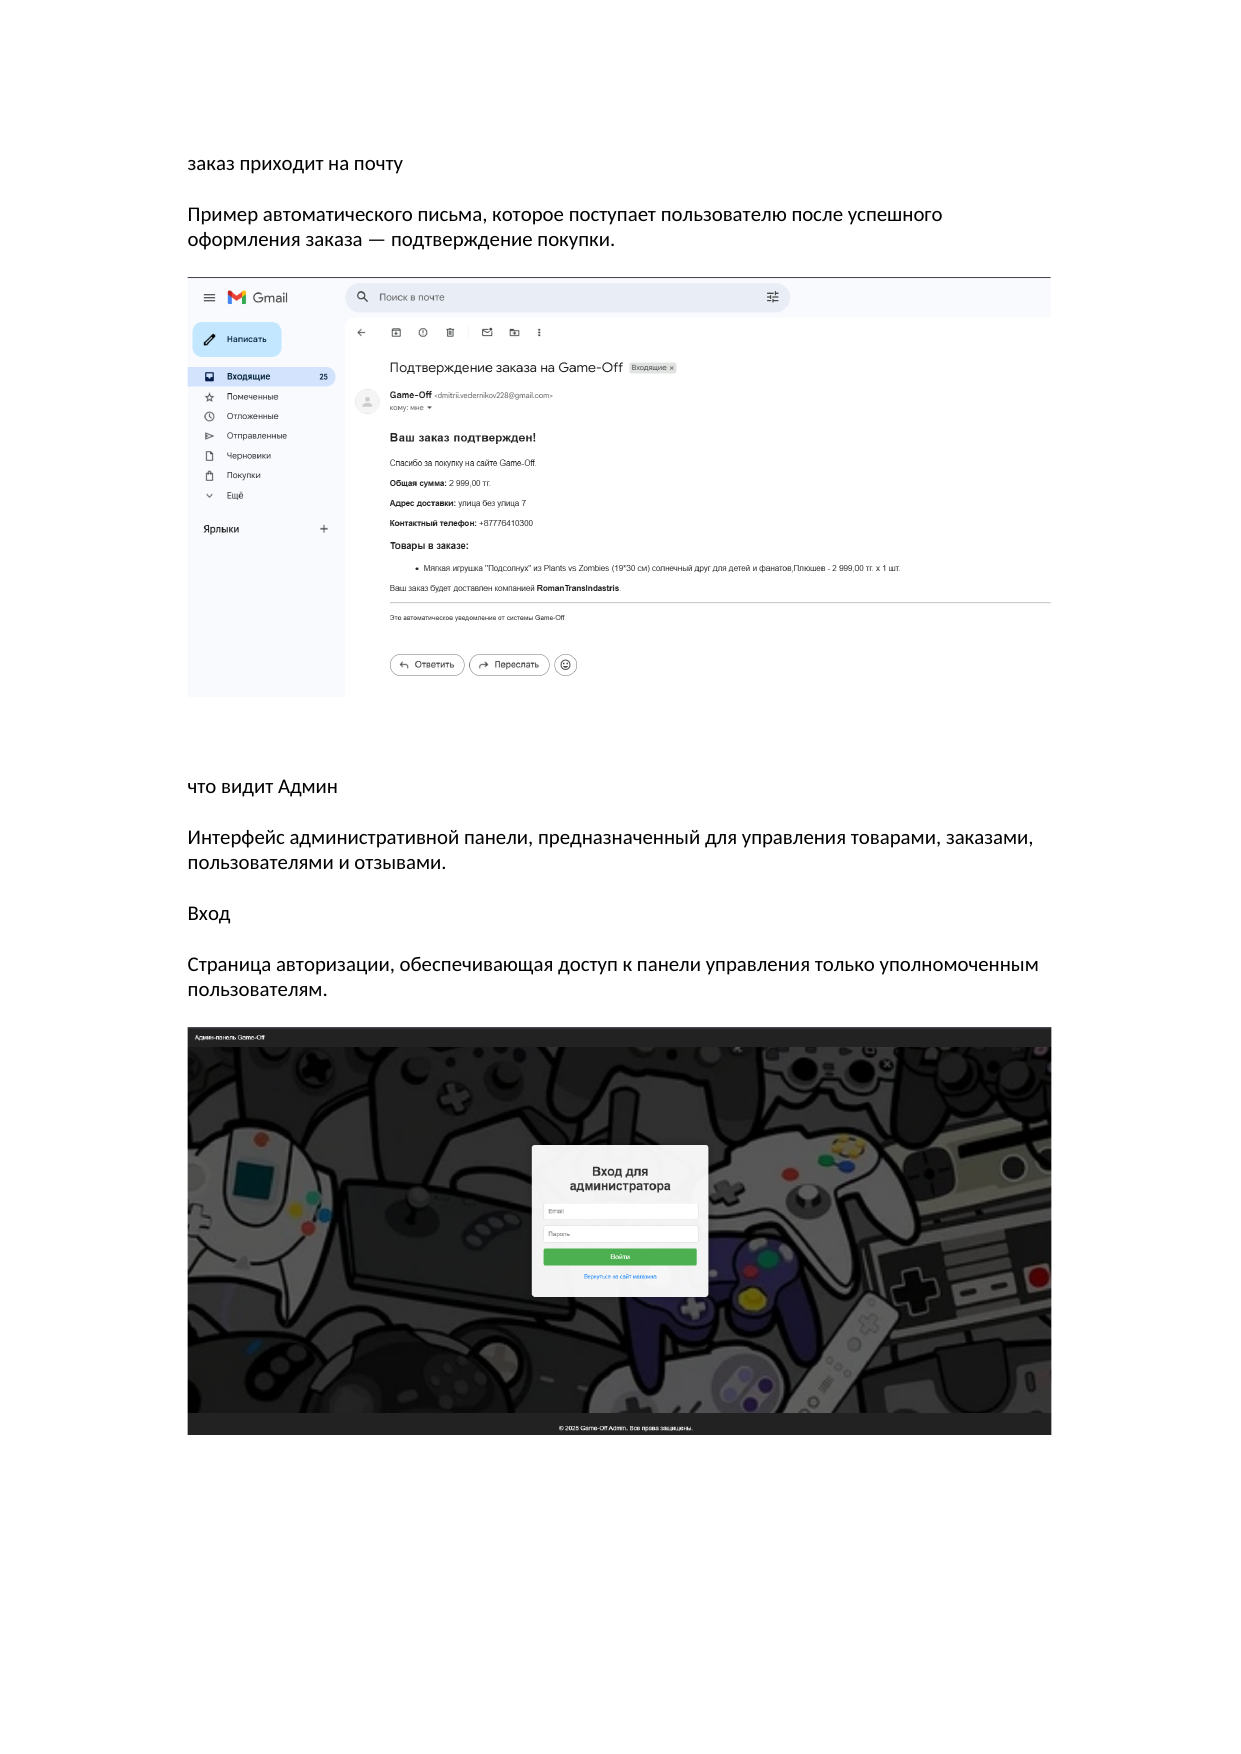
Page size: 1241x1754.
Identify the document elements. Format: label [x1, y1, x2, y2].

picture [187, 277, 1051, 697]
text [187, 150, 1053, 799]
text [187, 799, 1053, 1587]
picture [187, 1027, 1052, 1435]
